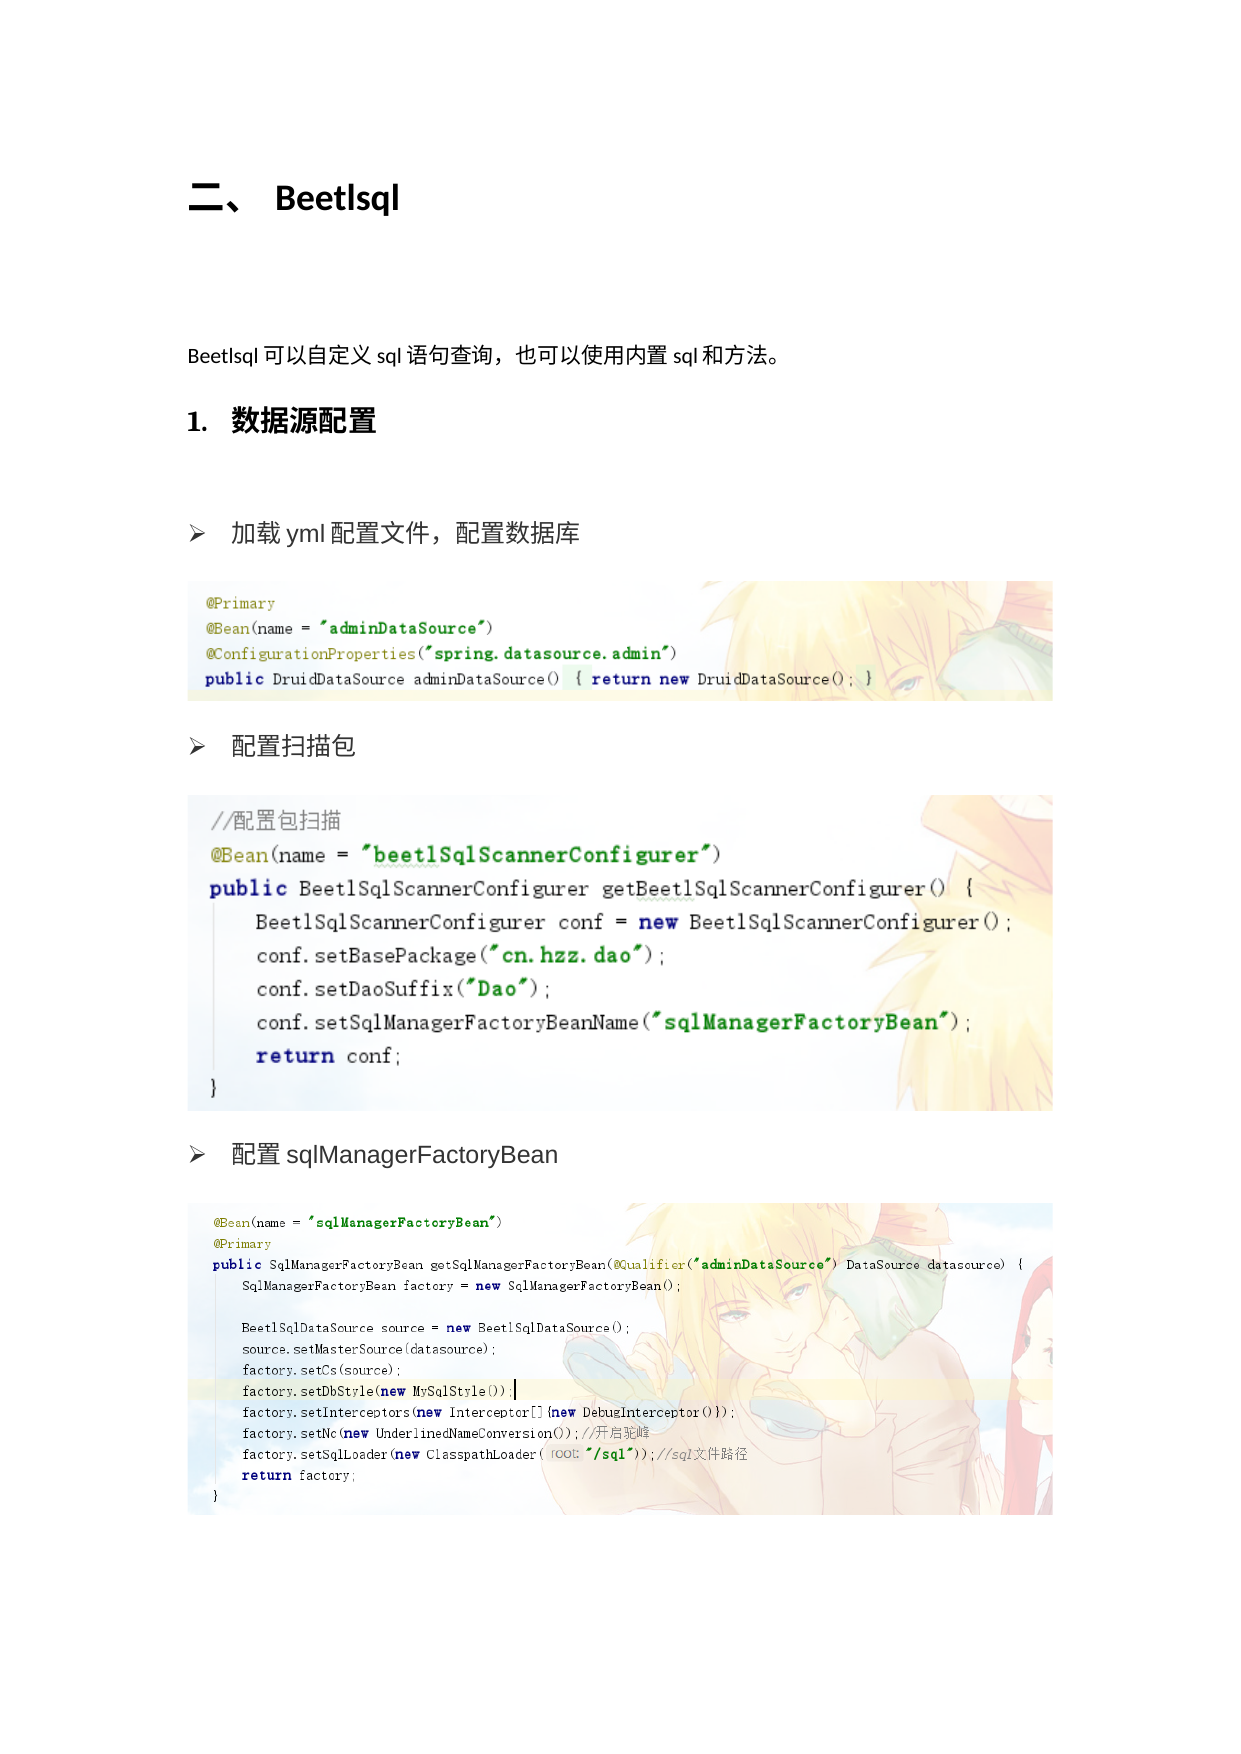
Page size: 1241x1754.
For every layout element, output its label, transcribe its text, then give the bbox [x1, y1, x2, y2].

subtitle Beetlsql [187, 162, 1053, 227]
text Beetlsql可以自定义sql语句查询，也可以使用内置sql和方法。 [187, 338, 1053, 370]
picture [187, 1203, 1053, 1515]
picture [187, 795, 1053, 1111]
list 配置sqlManagerFactoryBean [187, 1120, 1053, 1185]
picture [187, 581, 1053, 701]
subtitle 数据源配置 [187, 387, 1053, 452]
list 加载yml配置文件，配置数据库 [187, 499, 1053, 564]
list 配置扫描包 [187, 712, 1053, 777]
